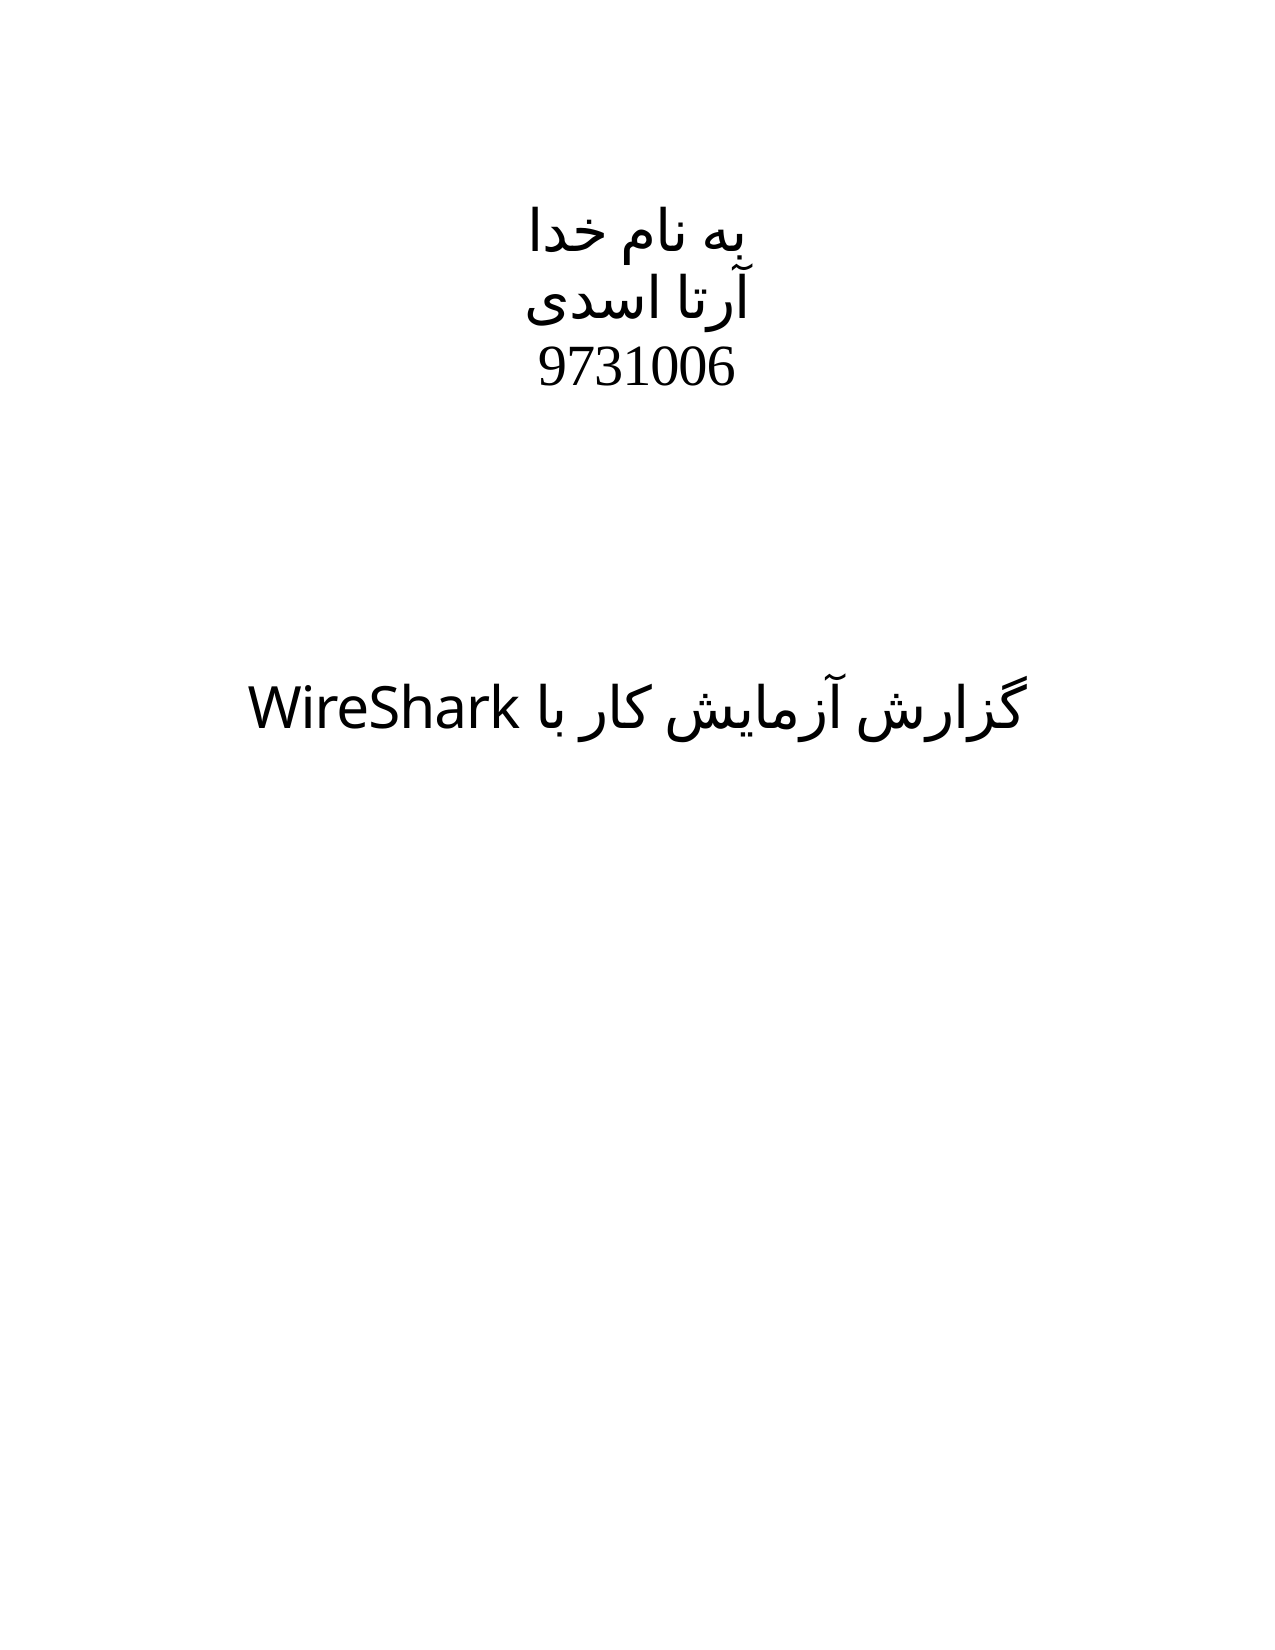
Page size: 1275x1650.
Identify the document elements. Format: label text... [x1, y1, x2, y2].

title به نام خدا آرتا اسدی 9731006 گزارش آزمایش کار با WireShark [150, 197, 1125, 746]
